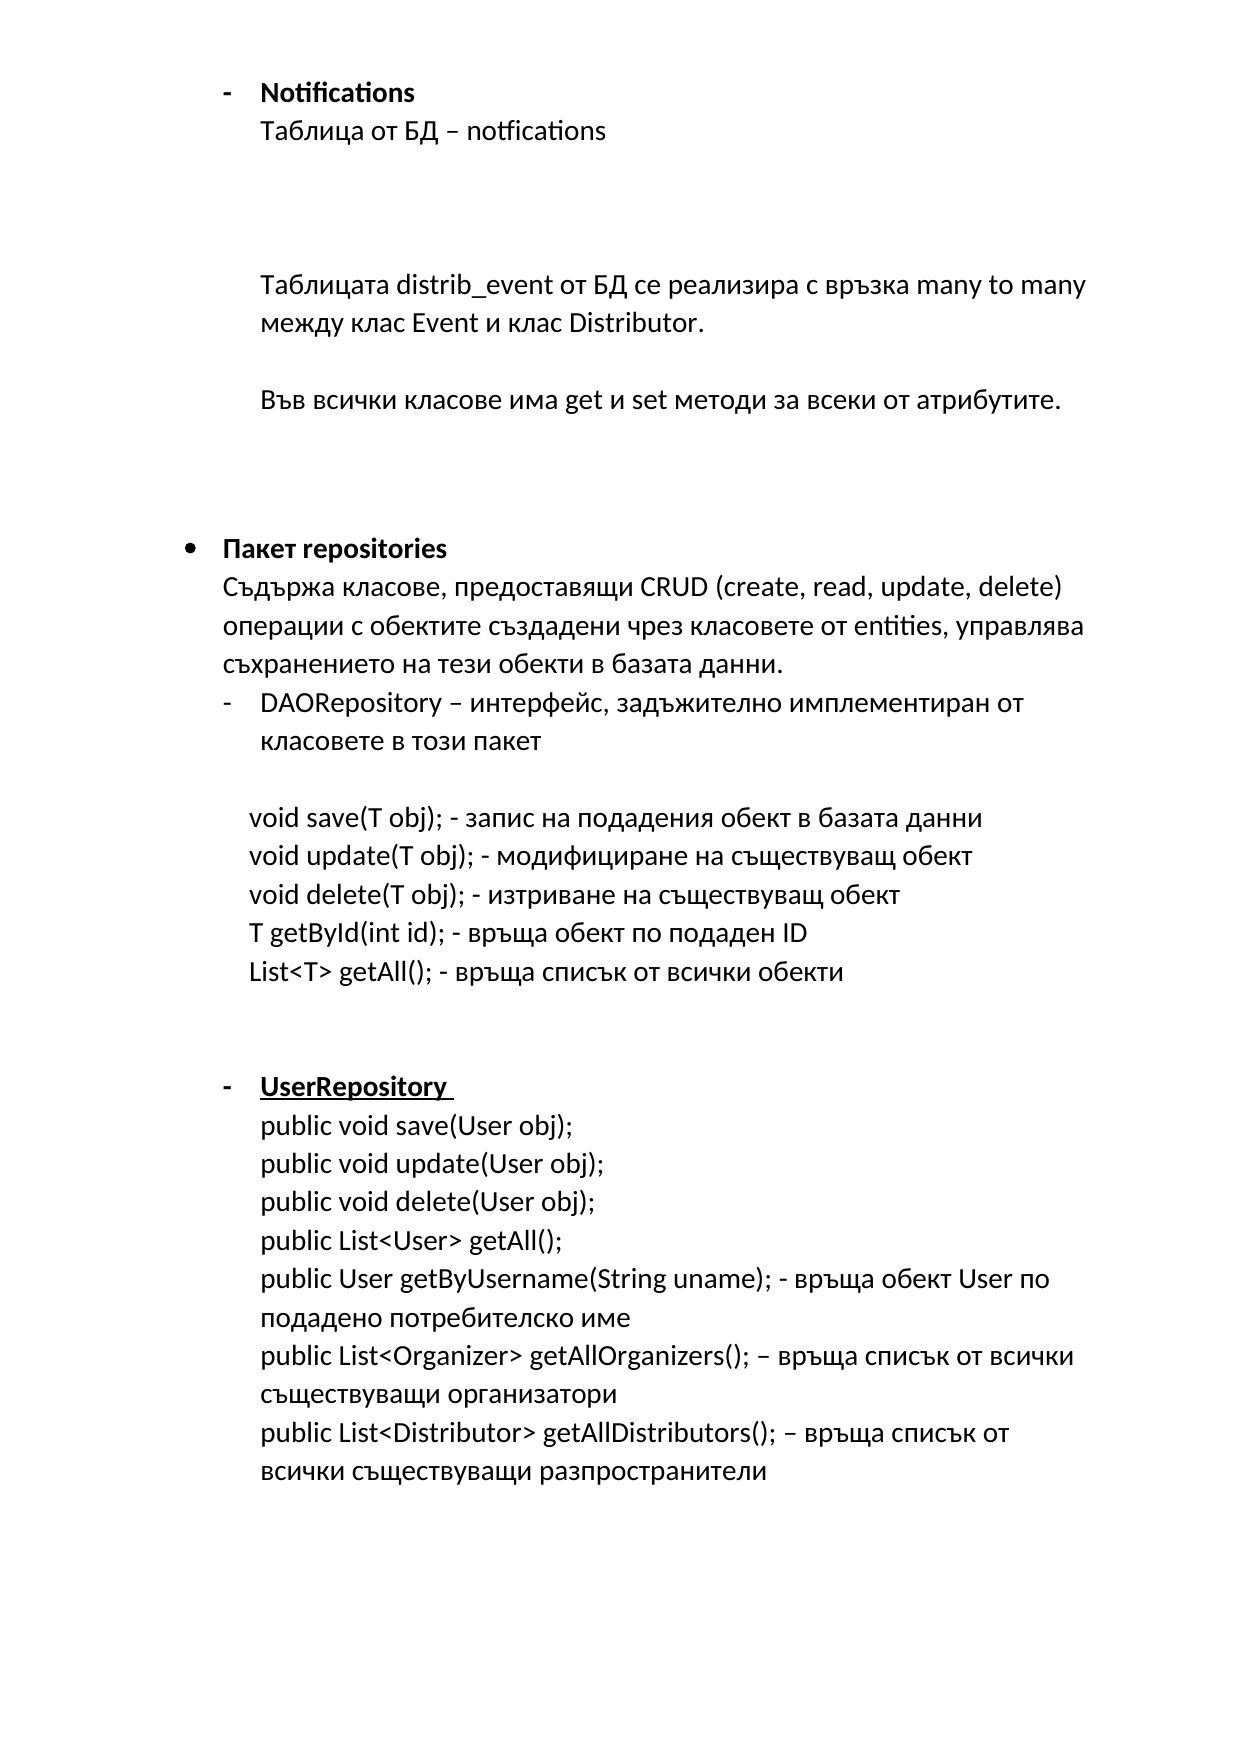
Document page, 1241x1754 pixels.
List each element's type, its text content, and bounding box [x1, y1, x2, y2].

list List<T> getAll(); - връща списък от всички обекти [223, 953, 1093, 988]
list void update(T obj); - модифициране на съществуващ обект [223, 837, 1093, 873]
list Notifications [223, 74, 1093, 109]
list UserRepository [223, 1068, 1093, 1104]
list Таблицата distrib_event от БД се реализира с връзка many to many между клас Event и клас Distributor. [260, 266, 1093, 340]
list DAORepository – интерфейс, задъжително имплементиран от класовете в този пакет [223, 684, 1093, 758]
list Пакет repositories [185, 530, 1093, 566]
list public List<Distributor> getAllDistributors(); – връща списък от всички съществуващи разпространители [260, 1414, 1093, 1488]
list T getById(int id); - връща обект по подаден ID [223, 914, 1093, 950]
list public void delete(User obj); [260, 1183, 1093, 1219]
list Таблица от БД – notfications [260, 112, 1093, 148]
list Съдържа класове, предоставящи CRUD (create, read, update, delete) операции с обектите създадени чрез класовете от entities, управлява съхранението на тези обекти в базата данни. [223, 568, 1093, 681]
list public void save(User obj); [260, 1107, 1093, 1142]
list public User getByUsername(String uname); - връща обект User по подадено потребителско име [260, 1260, 1093, 1334]
list public void update(User obj); [260, 1145, 1093, 1181]
list Във всички класове има get и set методи за всеки от атрибутите. [260, 381, 1093, 417]
list void delete(T obj); - изтриване на съществуващ обект [223, 876, 1093, 912]
list void save(T obj); - запис на подадения обект в базата данни [223, 799, 1093, 835]
list public List<User> getAll(); [260, 1222, 1093, 1257]
list public List<Organizer> getAllOrganizers(); – връща списък от всички съществуващи организатори [260, 1337, 1093, 1411]
